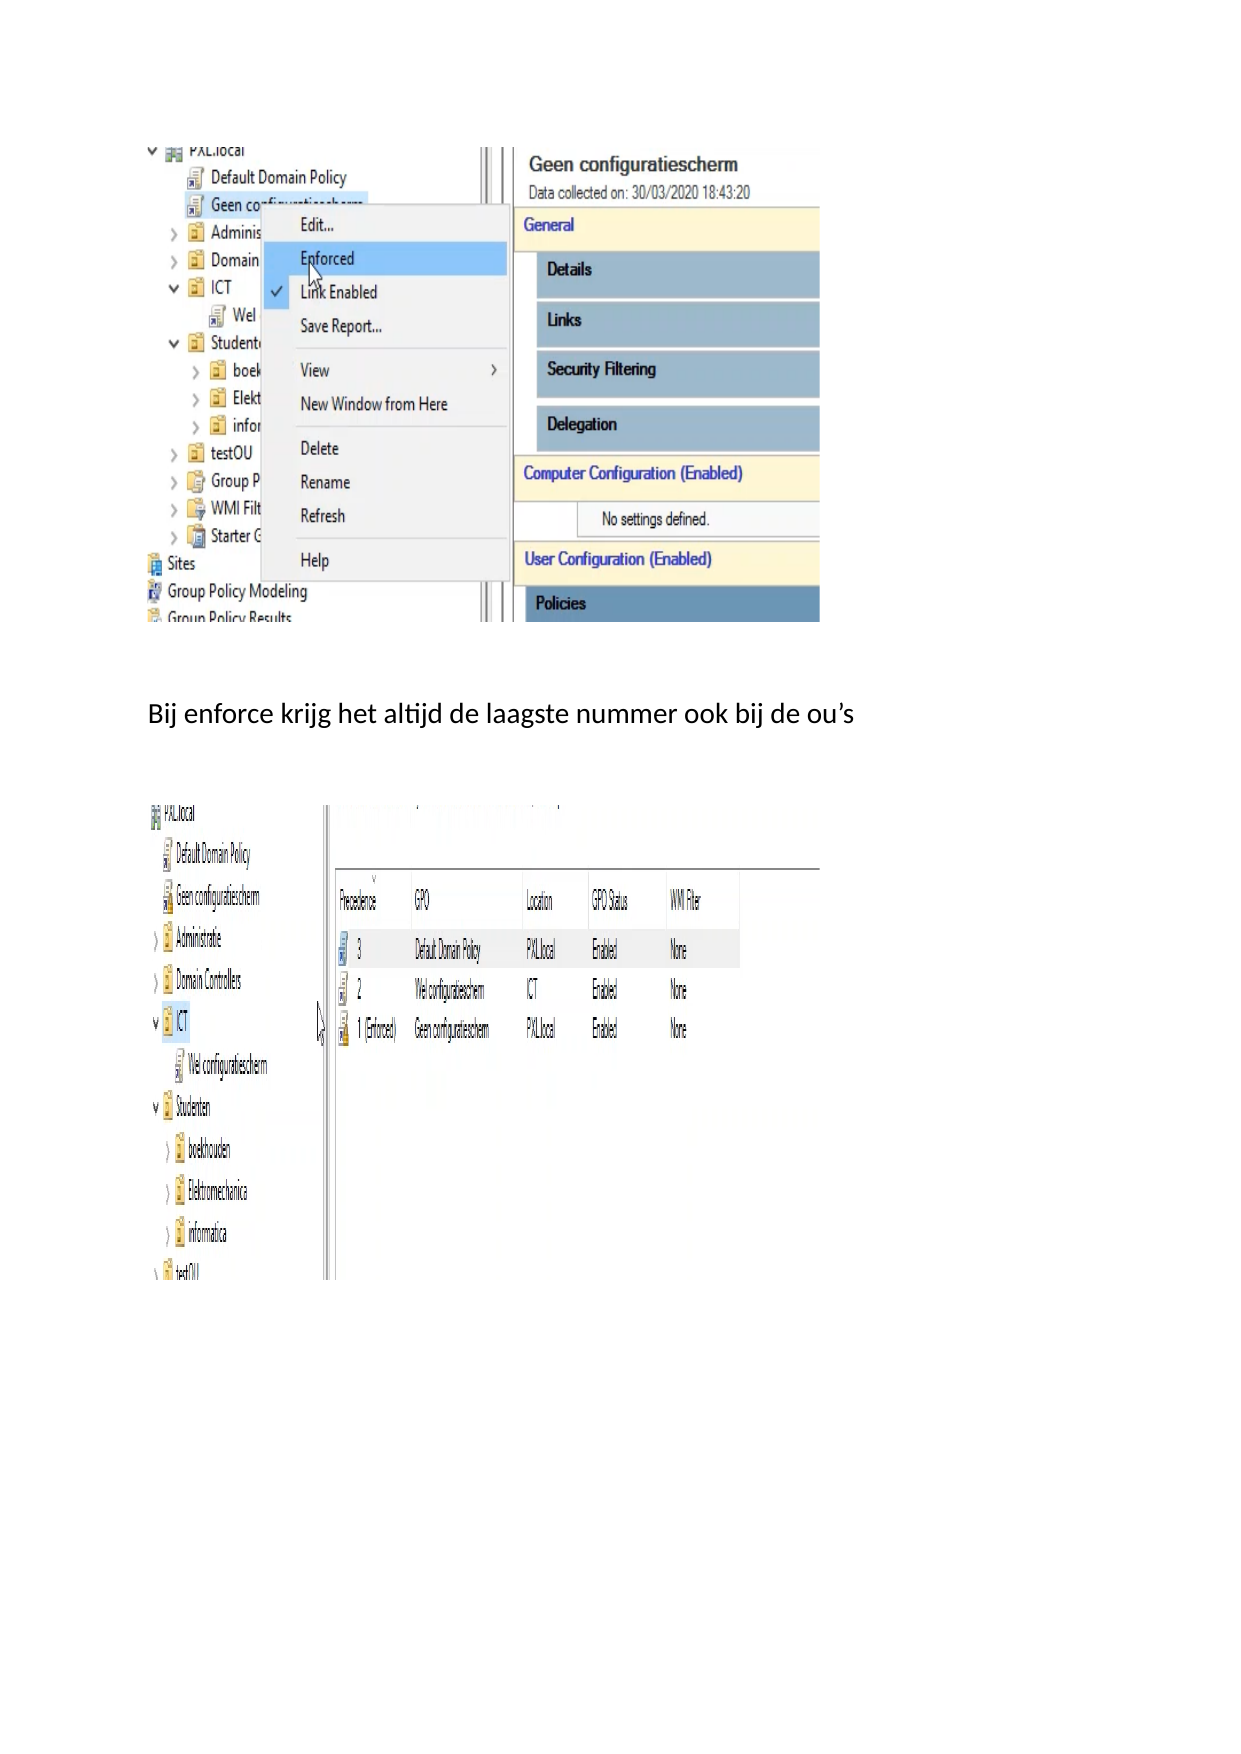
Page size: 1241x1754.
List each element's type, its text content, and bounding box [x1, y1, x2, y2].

picture [147, 805, 820, 1280]
picture [147, 147, 820, 622]
text Bij enforce krijg het altijd de laagste nummer ook bij de ou’s [148, 696, 1093, 731]
